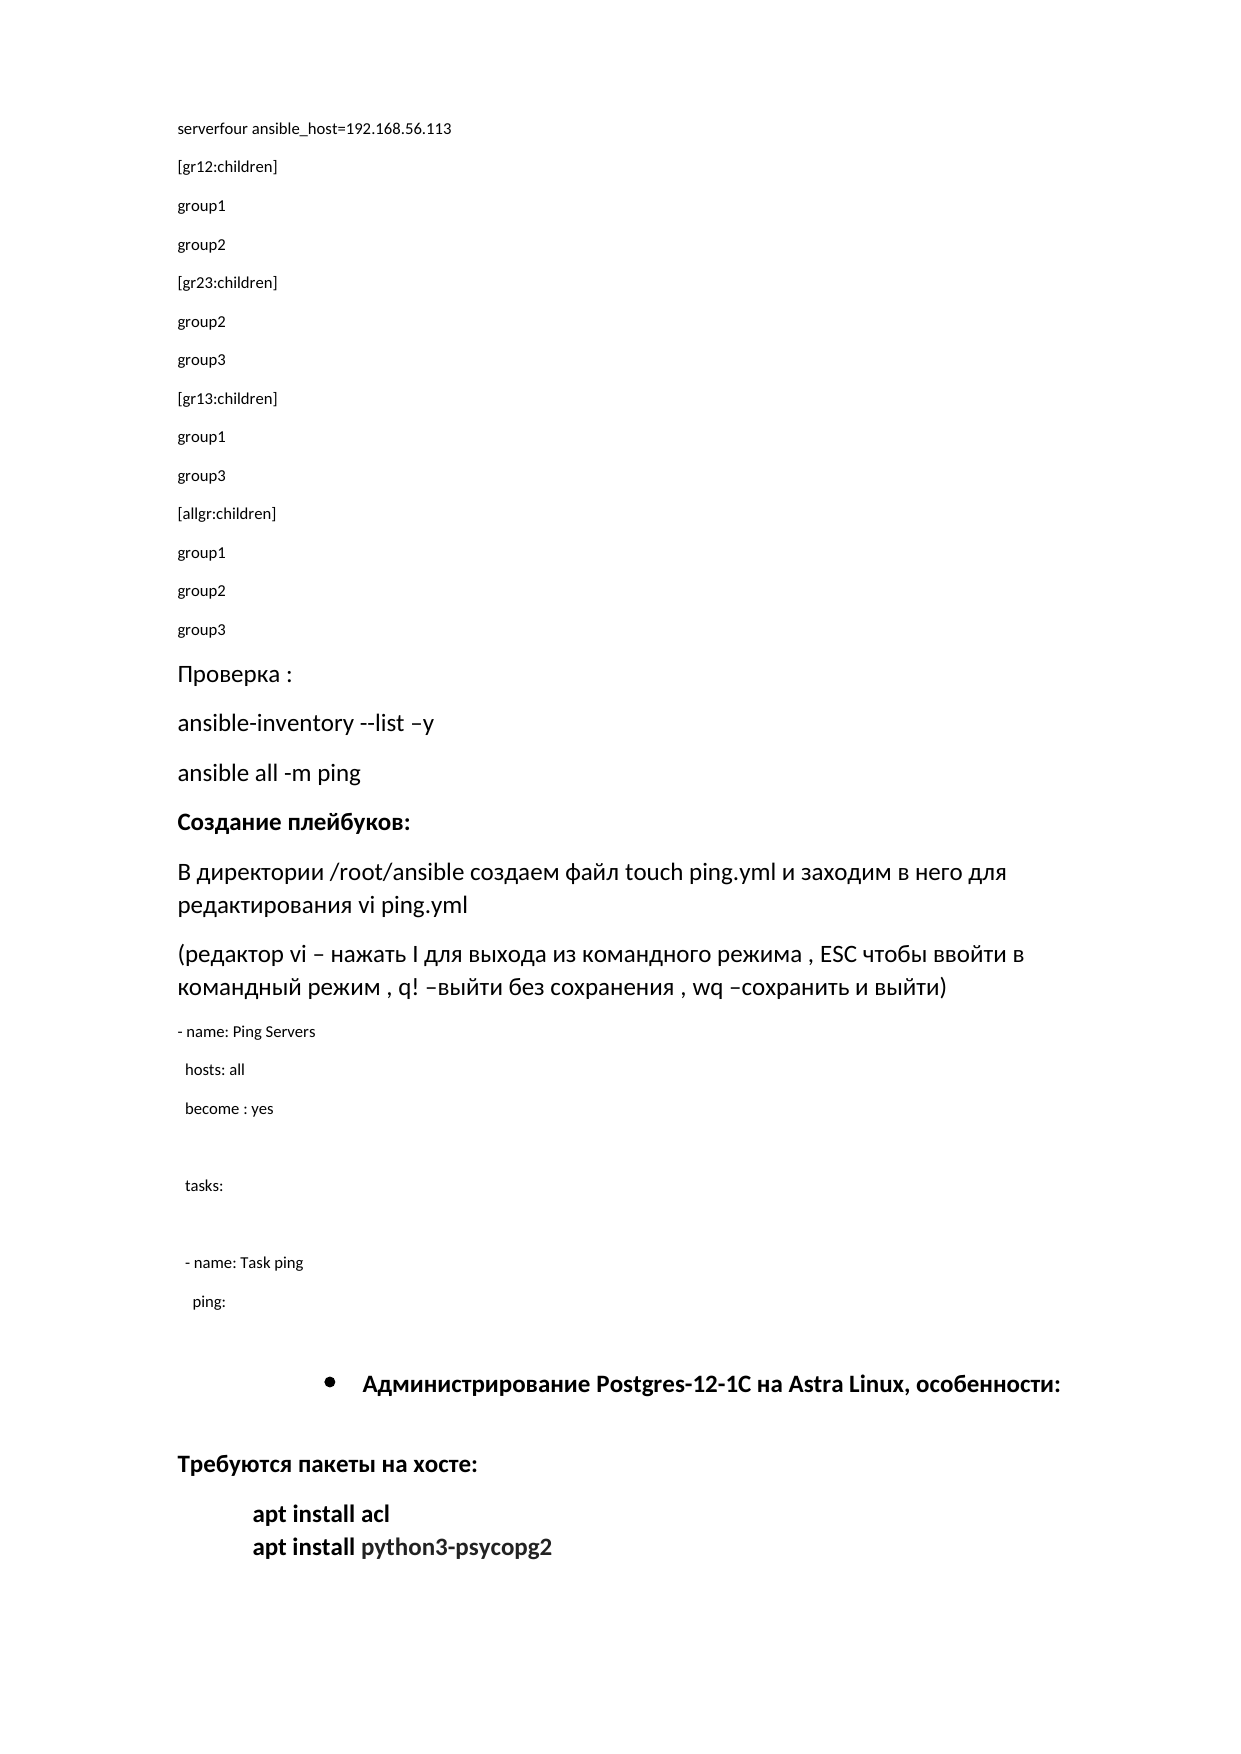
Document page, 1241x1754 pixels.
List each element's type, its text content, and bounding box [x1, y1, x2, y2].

text [gr13:children] [177, 388, 1152, 408]
list apt install python3-psycopg2 [252, 1531, 1152, 1561]
text hosts: all [177, 1059, 1152, 1080]
text group1 [177, 195, 1152, 216]
text [gr23:children] [177, 272, 1152, 293]
text serverfour ansible_host=192.168.56.113 [177, 118, 1152, 138]
text group2 [177, 311, 1152, 331]
text group1 [177, 426, 1152, 447]
text tasks: [177, 1175, 1152, 1196]
text В директории /root/ansible создаем файл touch ping.yml и заходим в него для редактирования vi ping.yml [177, 856, 1152, 919]
text group3 [177, 349, 1152, 370]
text [gr12:children] [177, 157, 1152, 177]
text Создание плейбуков: [177, 806, 1152, 837]
text - name: Task ping [177, 1252, 1152, 1273]
text Требуются пакеты на хосте: [177, 1448, 1152, 1479]
text group3 [177, 619, 1152, 639]
text Проверка : [177, 658, 1152, 688]
text ping: [177, 1291, 1152, 1311]
list apt install acl [252, 1498, 1152, 1528]
text ansible all -m ping [177, 757, 1152, 787]
text group2 [177, 234, 1152, 254]
text group3 [177, 465, 1152, 485]
list Администрирование Postgres-12-1C на Astra Linux, особенности: [325, 1368, 1152, 1398]
text ansible-inventory --list –y [177, 707, 1152, 738]
text (редактор vi – нажать I для выхода из командного режима , ESC чтобы ввойти в командный режим , q! –выйти без сохранения , wq –сохранить и выйти) [177, 938, 1152, 1002]
text - name: Ping Servers [177, 1021, 1152, 1041]
text group2 [177, 581, 1152, 601]
text [allgr:children] [177, 503, 1152, 524]
text group1 [177, 542, 1152, 562]
text become : yes [177, 1098, 1152, 1118]
